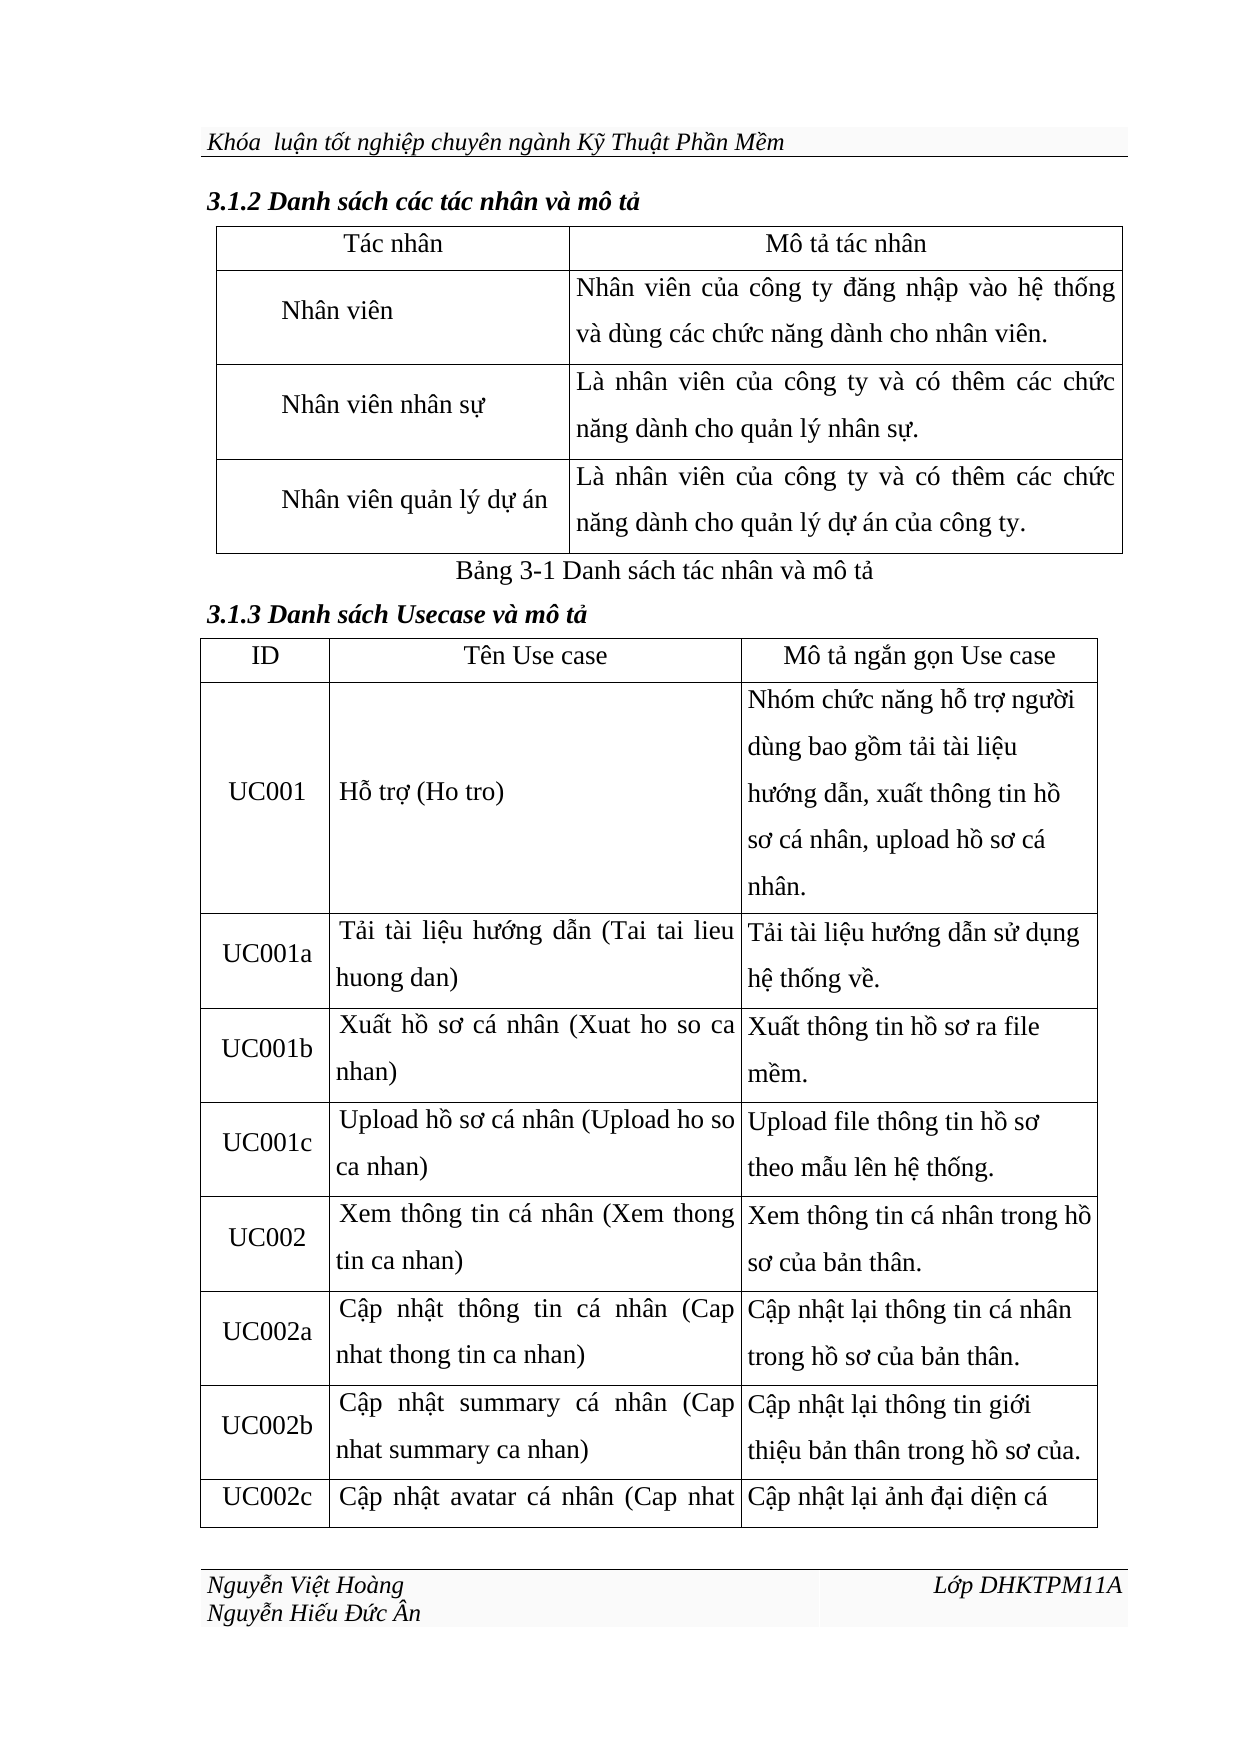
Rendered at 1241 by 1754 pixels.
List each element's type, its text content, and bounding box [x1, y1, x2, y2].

table_cell Cập nhật lại thông tin giới thiệu bản thân trong hồ sơ của. [742, 1386, 1097, 1479]
subtitle Danh sách các tác nhân và mô tả [207, 185, 1122, 216]
table_header Mô tả tác nhân [570, 227, 1122, 270]
table_header Mô tả ngắn gọn Use case [742, 639, 1097, 682]
table_header ID [201, 639, 329, 682]
table_cell Nhóm chức năng hỗ trợ người dùng bao gồm tải tài liệu hướng dẫn, xuất thông tin hồ sơ cá nhân, upload hồ sơ cá nhân. [742, 683, 1097, 913]
table_cell UC002 [201, 1197, 329, 1291]
table_cell Là nhân viên của công ty và có thêm các chức năng dành cho quản lý dự án của công ty. [570, 460, 1122, 553]
table_cell Upload file thông tin hồ sơ theo mẫu lên hệ thống. [742, 1103, 1097, 1196]
table_cell Cập nhật summary cá nhân (Cap nhat summary ca nhan) [330, 1386, 741, 1479]
table_cell Cập nhật lại thông tin cá nhân trong hồ sơ của bản thân. [742, 1292, 1097, 1385]
table_header Tác nhân [217, 227, 569, 270]
subtitle Danh sách Usecase và mô tả [207, 598, 1122, 629]
table_cell Nhân viên của công ty đăng nhập vào hệ thống và dùng các chức năng dành cho nhân viên. [570, 271, 1122, 364]
table_cell Xem thông tin cá nhân (Xem thong tin ca nhan) [330, 1197, 741, 1291]
table_cell Nhân viên nhân sự [217, 365, 569, 459]
table_cell Nhân viên quản lý dự án [217, 460, 569, 553]
table_cell Cập nhật thông tin cá nhân (Cap nhat thong tin ca nhan) [330, 1292, 741, 1385]
text Bảng - Danh sách tác nhân và mô tả [207, 554, 1122, 585]
table_cell UC002c [201, 1480, 329, 1527]
table_cell Upload hồ sơ cá nhân (Upload ho so ca nhan) [330, 1103, 741, 1196]
table_cell Xuất hồ sơ cá nhân (Xuat ho so ca nhan) [330, 1009, 741, 1102]
table_cell Xem thông tin cá nhân trong hồ sơ của bản thân. [742, 1197, 1097, 1291]
table_cell Là nhân viên của công ty và có thêm các chức năng dành cho quản lý nhân sự. [570, 365, 1122, 459]
table_cell Tải tài liệu hướng dẫn sử dụng hệ thống về. [742, 914, 1097, 1007]
table_cell UC001a [201, 914, 329, 1007]
table_cell UC002b [201, 1386, 329, 1479]
table_cell Nhân viên [217, 271, 569, 364]
table_cell UC002a [201, 1292, 329, 1385]
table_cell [330, 1480, 741, 1527]
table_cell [742, 1480, 1097, 1527]
table_cell Tải tài liệu hướng dẫn (Tai tai lieu huong dan) [330, 914, 741, 1007]
table_cell UC001b [201, 1009, 329, 1102]
table_cell UC001c [201, 1103, 329, 1196]
table_cell Xuất thông tin hồ sơ ra file mềm. [742, 1009, 1097, 1102]
table_cell Hỗ trợ (Ho tro) [330, 683, 741, 913]
table_header Tên Use case [330, 639, 741, 682]
table_cell UC001 [201, 683, 329, 913]
